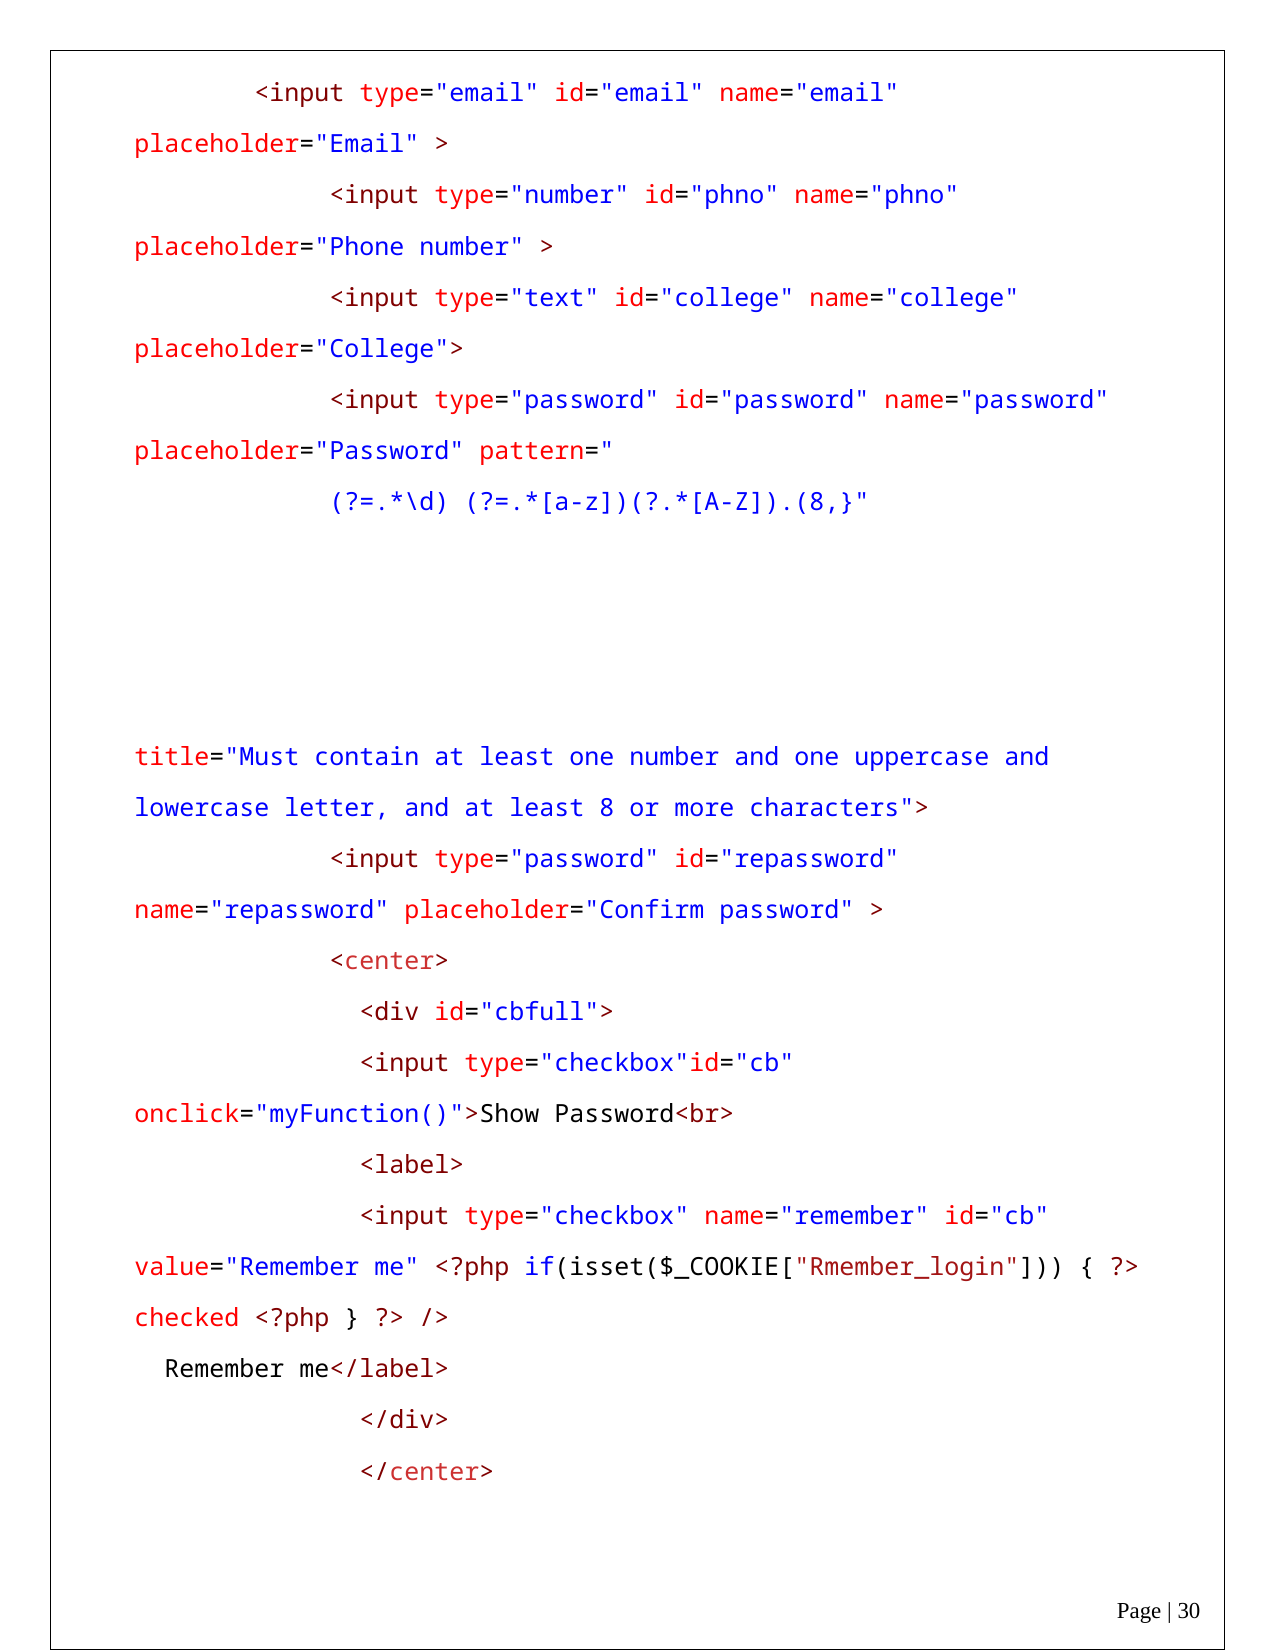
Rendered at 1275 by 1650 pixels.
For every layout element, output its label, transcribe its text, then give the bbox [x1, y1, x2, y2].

text <input type="password" id="password" name="password" placeholder="Password" pattern=" [134, 381, 1141, 466]
text <input type="email" id="email" name="email" placeholder="Email" > [134, 75, 1141, 160]
text <div id="cbfull"> [134, 994, 1141, 1028]
text </center> [134, 1453, 1141, 1487]
text </div> [134, 1402, 1141, 1436]
text <input type="number" id="phno" name="phno" placeholder="Phone number" > [134, 177, 1141, 262]
text <input type="checkbox" name="remember" id="cb" value="Remember me" <?php if(isset($_COOKIE["Rmember_login"])) { ?> checked <?php } ?> /> [134, 1198, 1141, 1334]
text Remember me</label> [134, 1351, 1141, 1385]
text <input type="text" id="college" name="college" placeholder="College"> [134, 279, 1141, 364]
text <input type="checkbox"id="cb" onclick="myFunction()">Show Password<br> [134, 1045, 1141, 1130]
text title="Must contain at least one number and one uppercase and lowercase letter, and at least 8 or more characters"> [134, 738, 1141, 824]
text (?=.*\d) (?=.*[a-z])(?.*[A-Z]).(8,}" [134, 483, 1141, 517]
text <label> [134, 1147, 1141, 1181]
text <input type="password" id="repassword" name="repassword" placeholder="Confirm password" > [134, 841, 1141, 926]
text <center> [134, 943, 1141, 977]
